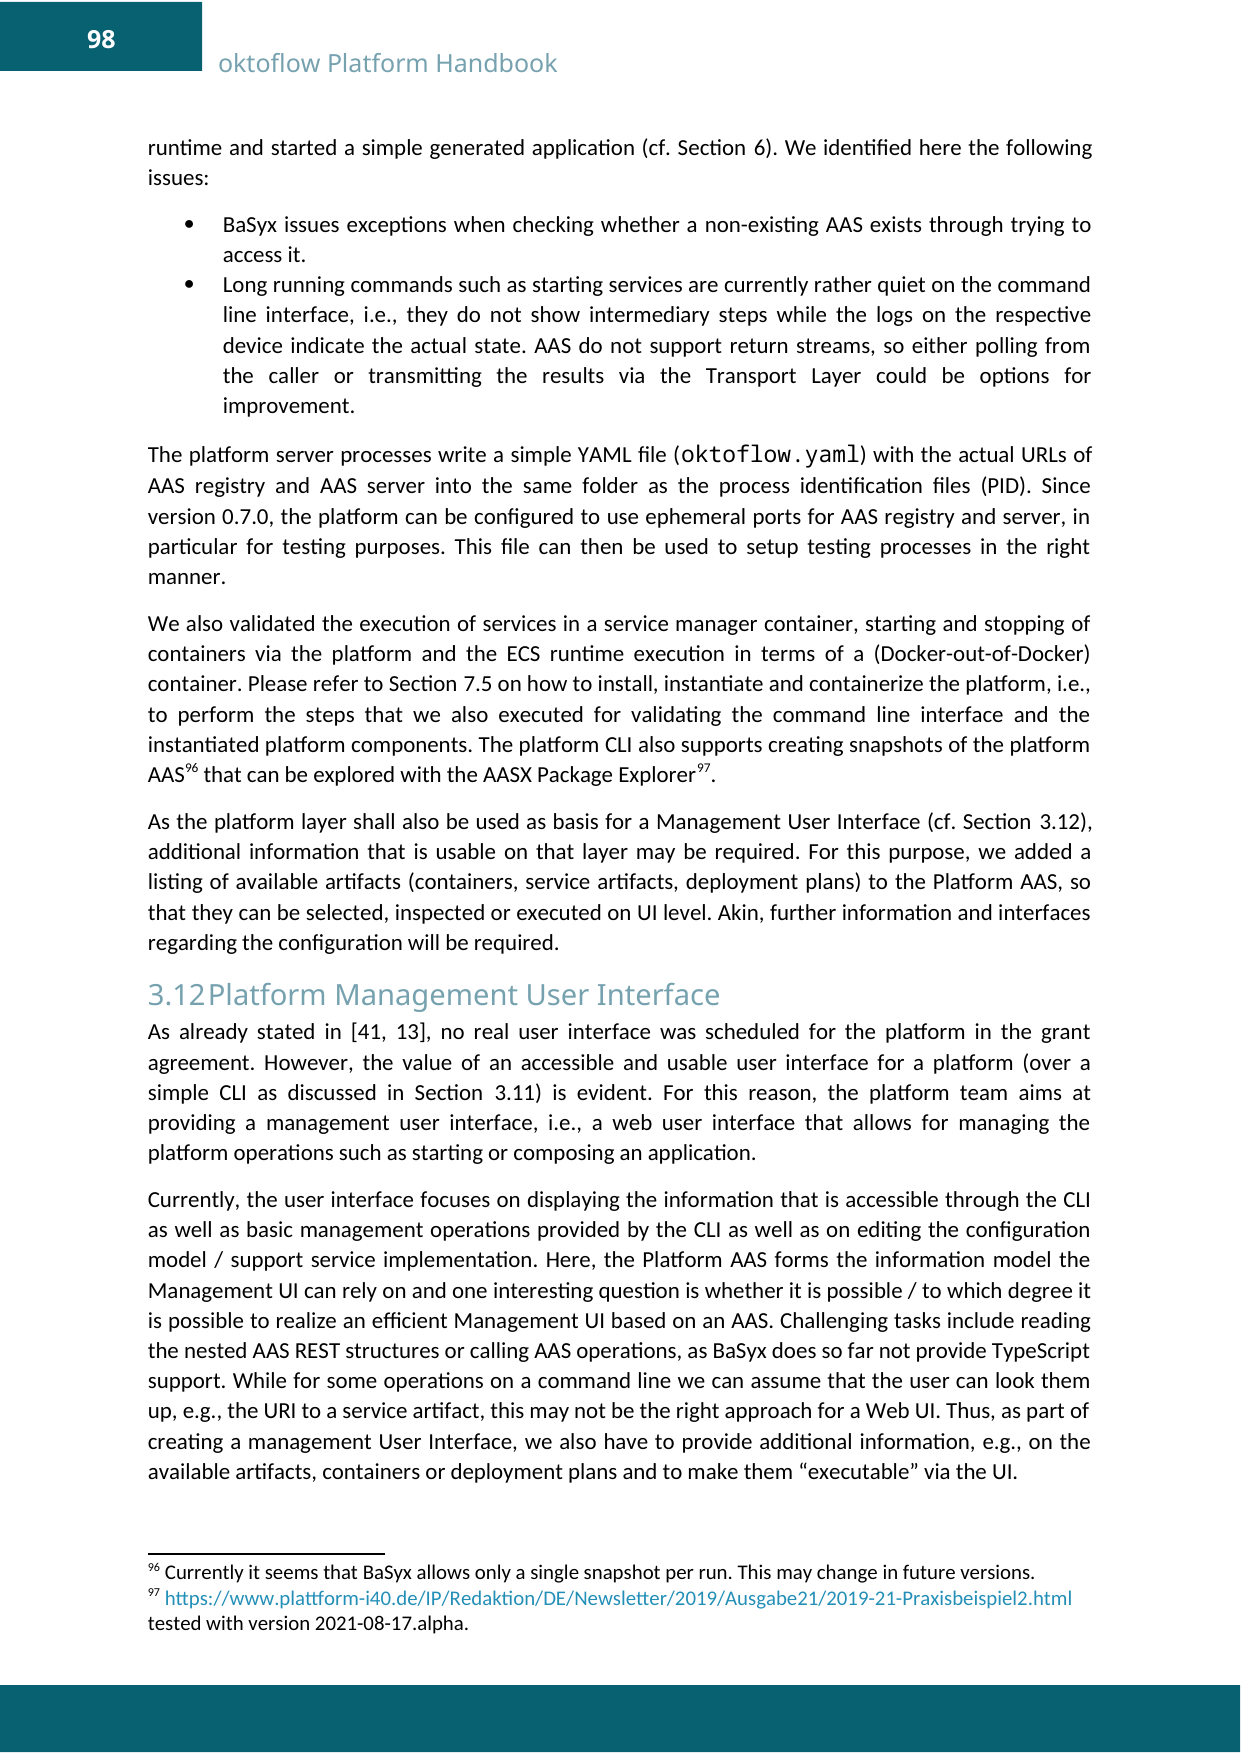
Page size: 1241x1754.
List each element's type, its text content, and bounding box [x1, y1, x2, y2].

text Currently, the user interface focuses on displaying the information that is accessible through the CLI as well as basic management operations provided by the CLI as well as on editing the configuration model / support service implementation. Here, the Platform AAS forms the information model the Management UI can rely on and one interesting question is whether it is possible / to which degree it is possible to realize an efficient Management UI based on an AAS. Challenging tasks include reading the nested AAS REST structures or calling AAS operations, as BaSyx does so far not provide TypeScript support. While for some operations on a command line we can assume that the user can look them up, e.g., the URI to a service artifact, this may not be the right approach for a Web UI. Thus, as part of creating a management User Interface, we also have to provide additional information, e.g., on the available artifacts, containers or deployment plans and to make them “executable” via the UI. [148, 1185, 1093, 1485]
text We also validated the execution of services in a service manager container, starting and stopping of containers via the platform and the ECS runtime execution in terms of a (Docker-out-of-Docker) container. Please refer to Section 7.5 on how to install, instantiate and containerize the platform, i.e., to perform the steps that we also executed for validating the command line interface and the instantiated platform components. The platform CLI also supports creating snapshots of the platform AAS that can be explored with the AASX Package Explorer. [148, 609, 1093, 788]
text As the platform layer shall also be used as basis for a Management User Interface (cf. Section 3.12), additional information that is usable on that layer may be required. For this purpose, we added a listing of available artifacts (containers, service artifacts, deployment plans) to the Platform AAS, so that they can be selected, inspected or executed on UI level. Akin, further information and interfaces regarding the configuration will be required. [148, 807, 1093, 956]
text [148, 133, 1093, 191]
list BaSyx issues exceptions when checking whether a non-existing AAS exists through trying to access it. [185, 210, 1093, 268]
subtitle Platform Management User Interface [148, 975, 1093, 1014]
text The platform server processes write a simple YAML file (oktoflow.yaml) with the actual URLs of AAS registry and AAS server into the same folder as the process identification files (PID). Since version 0.7.0, the platform can be configured to use ephemeral ports for AAS registry and server, in particular for testing purposes. This file can then be used to setup testing processes in the right manner. [148, 438, 1093, 590]
list Long running commands such as starting services are currently rather quiet on the command line interface, i.e., they do not show intermediary steps while the logs on the respective device indicate the actual state. AAS do not support return streams, so either polling from the caller or transmitting the results via the Transport Layer could be options for improvement. [185, 270, 1093, 419]
text As already stated in [41, 13], no real user interface was scheduled for the platform in the grant agreement. However, the value of an accessible and usable user interface for a platform (over a simple CLI as discussed in Section 3.11) is evident. For this reason, the platform team aims at providing a management user interface, i.e., a web user interface that allows for managing the platform operations such as starting or composing an application. [148, 1017, 1093, 1166]
